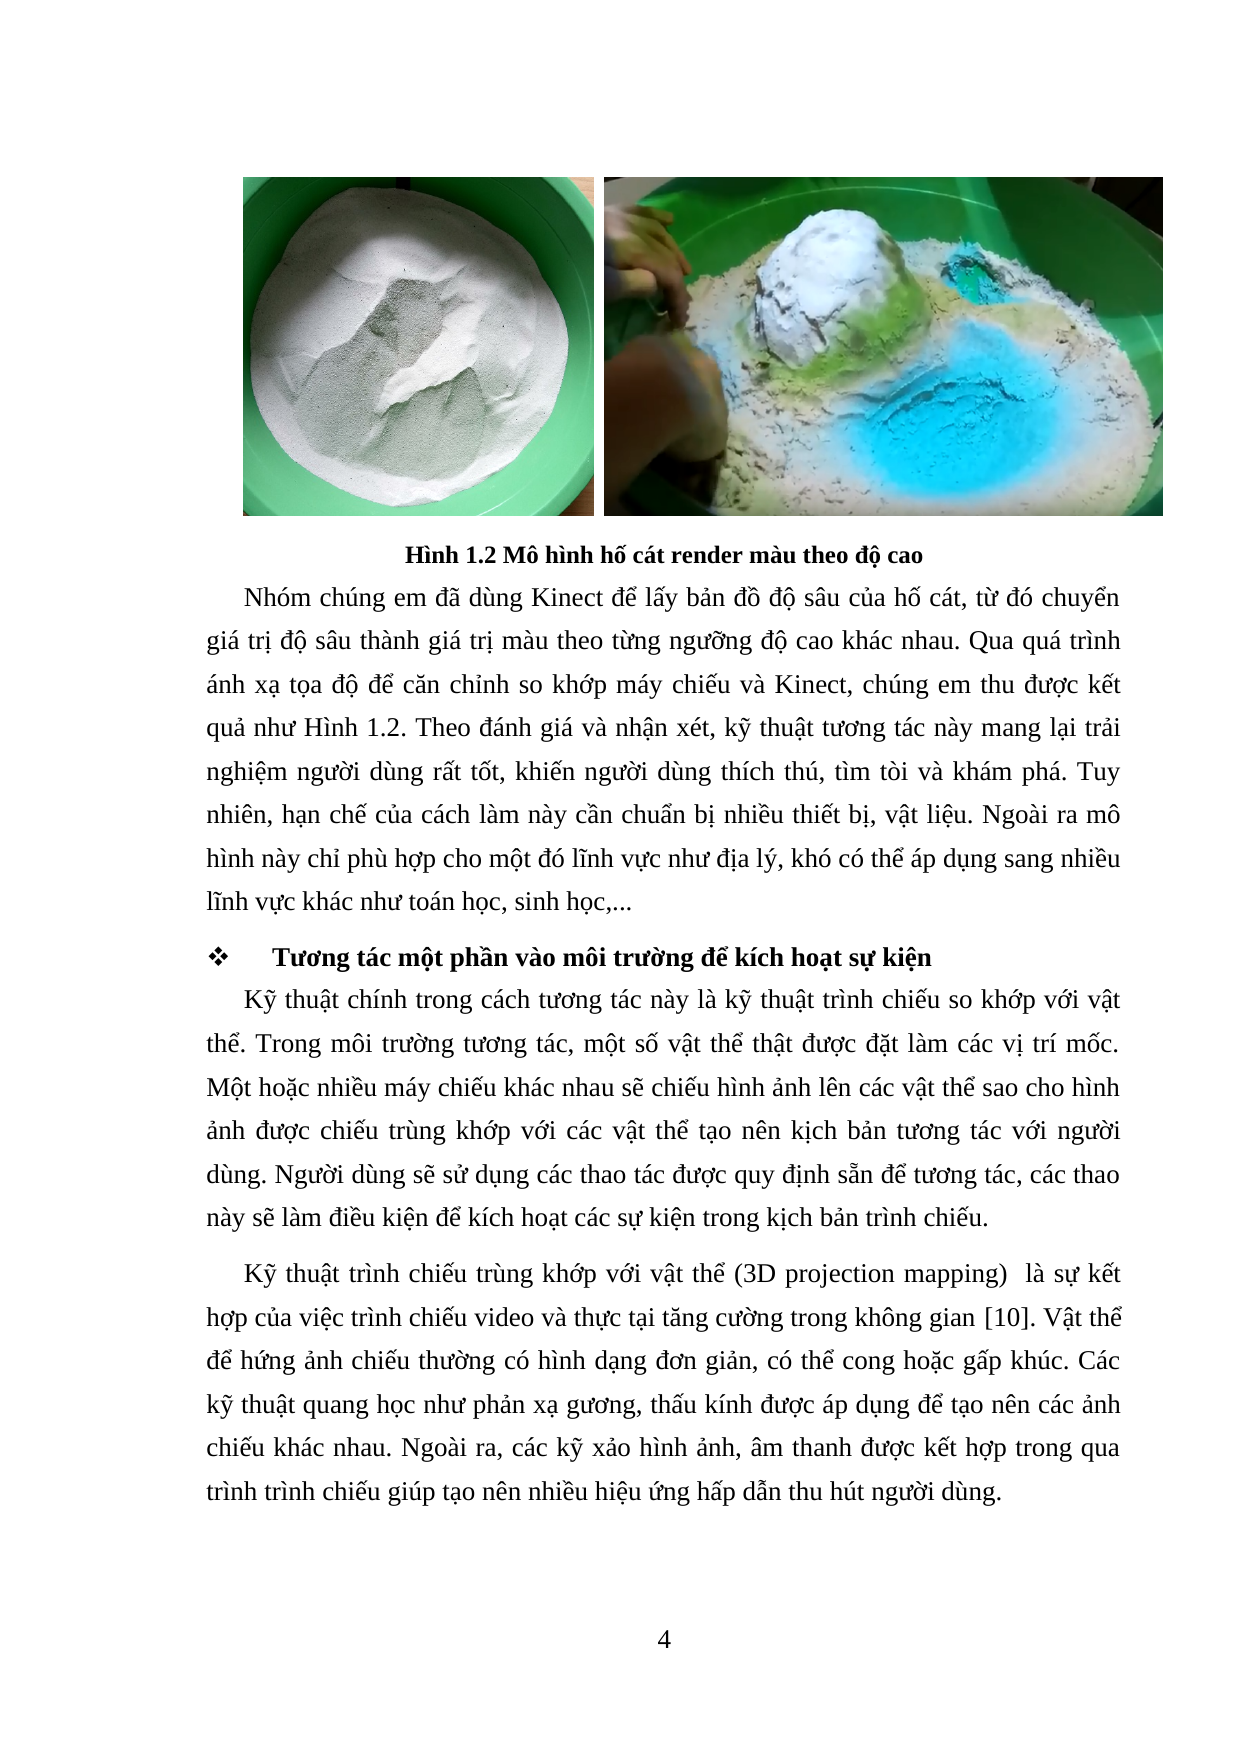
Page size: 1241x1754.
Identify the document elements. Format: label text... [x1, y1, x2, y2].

text Kỹ thuật chính trong cách tương tác này là kỹ thuật trình chiếu so khớp với vật thể. Trong môi trường tương tác, một số vật thể thật được đặt làm các vị trí mốc. Một hoặc nhiều máy chiếu khác nhau sẽ chiếu hình ảnh lên các vật thể sao cho hình ảnh được chiếu trùng khớp với các vật thể tạo nên kịch bản tương tác với người dùng. Người dùng sẽ sử dụng các thao tác được quy định sẵn để tương tác, các thao này sẽ làm điều kiện để kích hoạt các sự kiện trong kịch bản trình chiếu. [206, 984, 1122, 1232]
picture [604, 177, 1163, 516]
text Kỹ thuật trình chiếu trùng khớp với vật thể (3D projection mapping) là sự kết hợp của việc trình chiếu video và thực tại tăng cường trong không gian [10]. Vật thể để hứng ảnh chiếu thường có hình dạng đơn giản, có thể cong hoặc gấp khúc. Các kỹ thuật quang học như phản xạ gương, thấu kính được áp dụng để tạo nên các ảnh chiếu khác nhau. Ngoài ra, các kỹ xảo hình ảnh, âm thanh được kết hợp trong qua trình trình chiếu giúp tạo nên nhiều hiệu ứng hấp dẫn thu hút người dùng. [206, 1257, 1122, 1506]
picture [243, 177, 594, 516]
text Hình 1.2 Mô hình hố cát render màu theo độ cao [206, 540, 1122, 569]
text Nhóm chúng em đã dùng Kinect để lấy bản đồ độ sâu của hố cát, từ đó chuyển giá trị độ sâu thành giá trị màu theo từng ngưỡng độ cao khác nhau. Qua quá trình ánh xạ tọa độ để căn chỉnh so khớp máy chiếu và Kinect, chúng em thu được kết quả như Hình 1-2. Theo đánh giá và nhận xét, kỹ thuật tương tác này mang lại trải nghiệm người dùng rất tốt, khiến người dùng thích thú, tìm tòi và khám phá. Tuy nhiên, hạn chế của cách làm này cần chuẩn bị nhiều thiết bị, vật liệu. Ngoài ra mô hình này chỉ phù hợp cho một đó lĩnh vực như địa lý, khó có thể áp dụng sang nhiều lĩnh vực khác như toán học, sinh học,... [206, 581, 1122, 917]
text Tương tác một phần vào môi trường để kích hoạt sự kiện [206, 941, 1122, 973]
